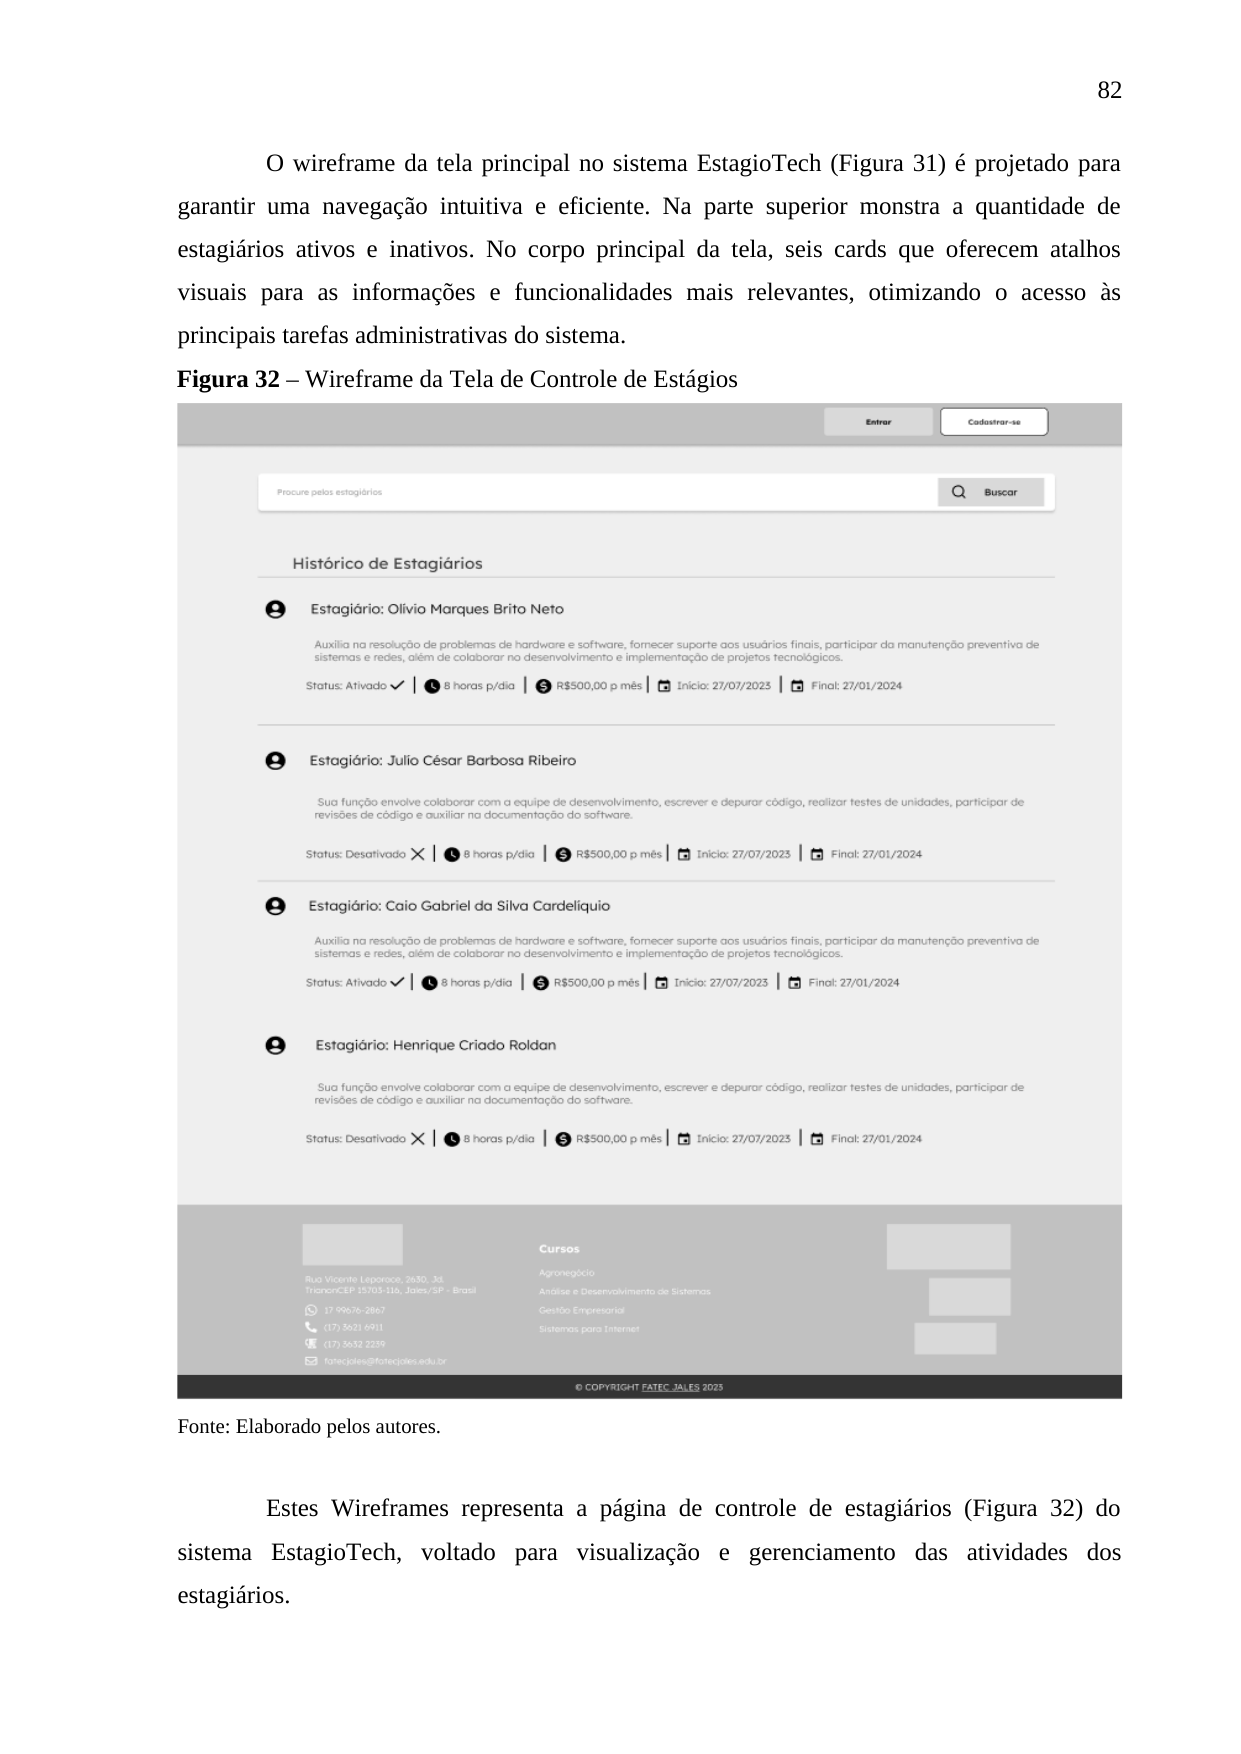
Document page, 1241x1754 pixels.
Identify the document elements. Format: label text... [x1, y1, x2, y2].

text O wireframe da tela principal no sistema EstagioTech (Figura 31) é projetado para garantir uma navegação intuitiva e eficiente. Na parte superior monstra a quantidade de estagiários ativos e inativos. No corpo principal da tela, seis cards que oferecem atalhos visuais para as informações e funcionalidades mais relevantes, otimizando o acesso às principais tarefas administrativas do sistema. [177, 148, 1122, 349]
text Estes Wireframes representa a página de controle de estagiários (Figura 32) do sistema EstagioTech, voltado para visualização e gerenciamento das atividades dos estagiários. [177, 1493, 1122, 1608]
picture [177, 403, 1123, 1400]
text Fonte: Elaborado pelos autores. [177, 1400, 1122, 1438]
